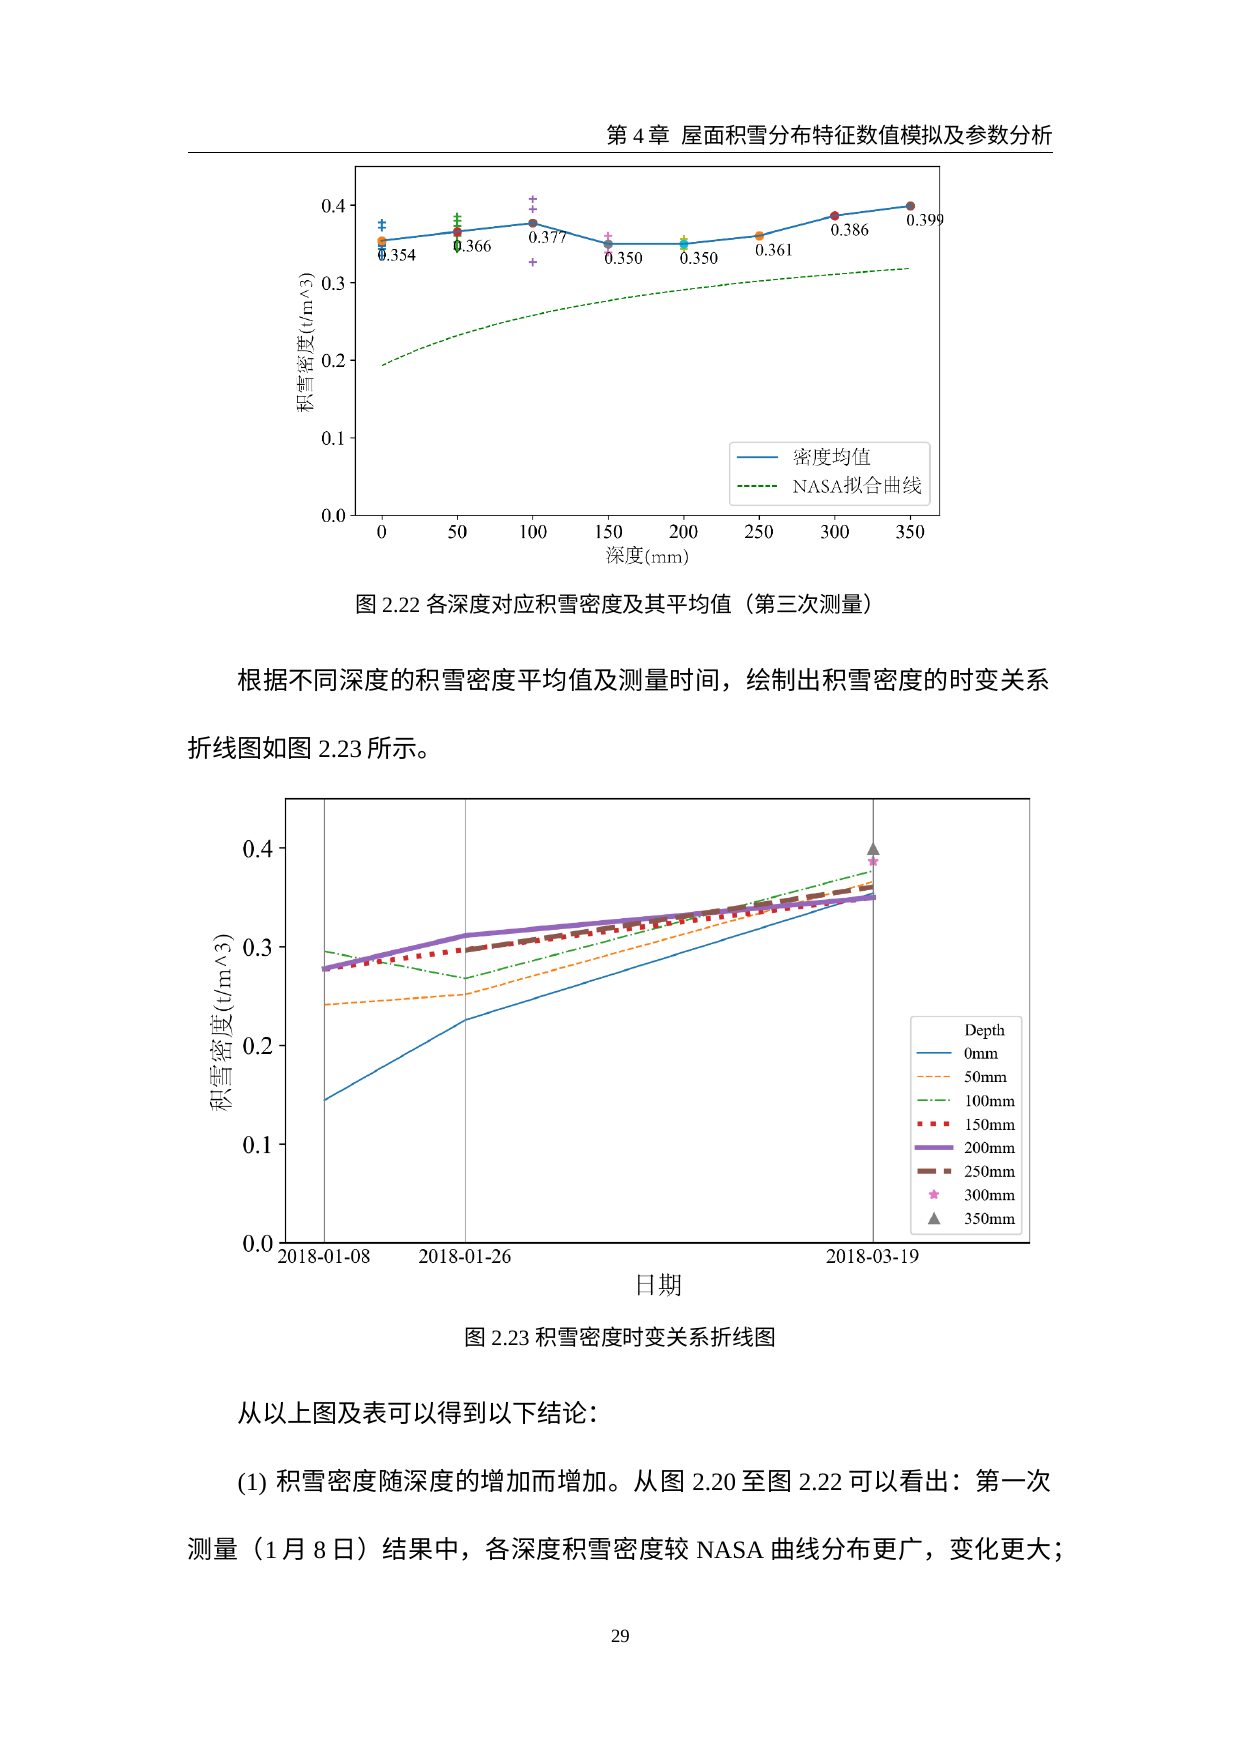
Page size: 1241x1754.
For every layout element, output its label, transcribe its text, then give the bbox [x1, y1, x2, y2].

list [187, 1446, 1053, 1582]
text 图 2.22 各深度对应积雪密度及其平均值（第三次测量） [187, 586, 1053, 619]
picture [210, 797, 1030, 1300]
text 从以上图及表可以得到以下结论： [187, 1378, 1053, 1446]
picture [296, 165, 944, 567]
text 根据不同深度的积雪密度平均值及测量时间，绘制出积雪密度的时变关系折线图如图 2.23所示。 [187, 644, 1053, 780]
